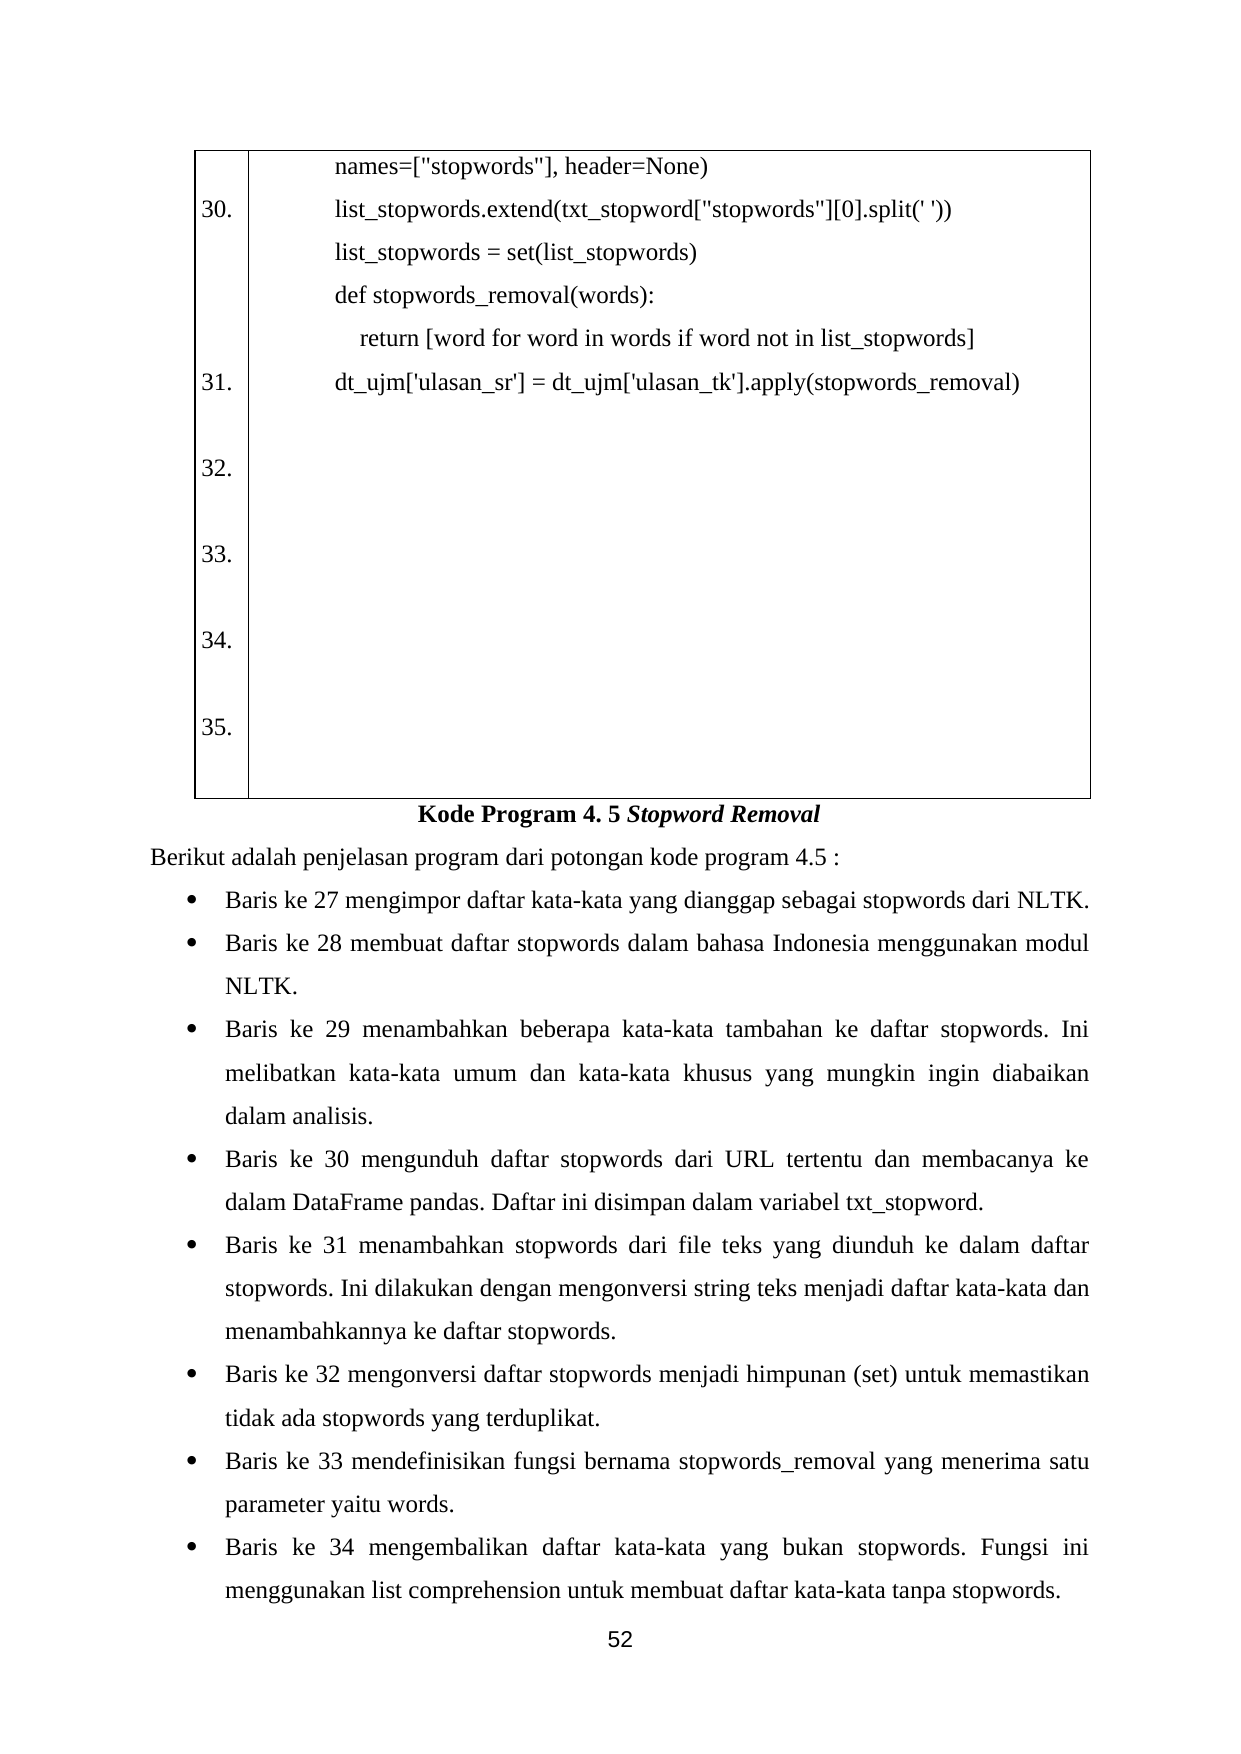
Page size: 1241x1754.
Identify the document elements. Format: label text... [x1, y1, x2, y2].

list Baris ke 34 mengembalikan daftar kata-kata yang bukan stopwords. Fungsi ini menggunakan list comprehension untuk membuat daftar kata-kata tanpa stopwords. [187, 1532, 1090, 1604]
list Baris ke 30 mengunduh daftar stopwords dari URL tertentu dan membacanya ke dalam DataFrame pandas. Daftar ini disimpan dalam variabel txt_stopword. [187, 1144, 1090, 1216]
list Baris ke 28 membuat daftar stopwords dalam bahasa Indonesia menggunakan modul NLTK. [187, 928, 1090, 1000]
text Kode Program 4. 5 Stopword Removal [150, 799, 1090, 828]
list Baris ke 33 mendefinisikan fungsi bernama stopwords_removal yang menerima satu parameter yaitu words. [187, 1446, 1090, 1518]
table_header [249, 151, 1090, 798]
list Baris ke 27 mengimpor daftar kata-kata yang dianggap sebagai stopwords dari NLTK. [187, 885, 1090, 914]
table_header [196, 151, 248, 798]
text Berikut adalah penjelasan program dari potongan kode program 4.5 : [150, 842, 1090, 871]
list Baris ke 31 menambahkan stopwords dari file teks yang diunduh ke dalam daftar stopwords. Ini dilakukan dengan mengonversi string teks menjadi daftar kata-kata dan menambahkannya ke daftar stopwords. [187, 1230, 1090, 1345]
list Baris ke 29 menambahkan beberapa kata-kata tambahan ke daftar stopwords. Ini melibatkan kata-kata umum dan kata-kata khusus yang mungkin ingin diabaikan dalam analisis. [187, 1014, 1090, 1129]
list Baris ke 32 mengonversi daftar stopwords menjadi himpunan (set) untuk memastikan tidak ada stopwords yang terduplikat. [187, 1359, 1090, 1431]
